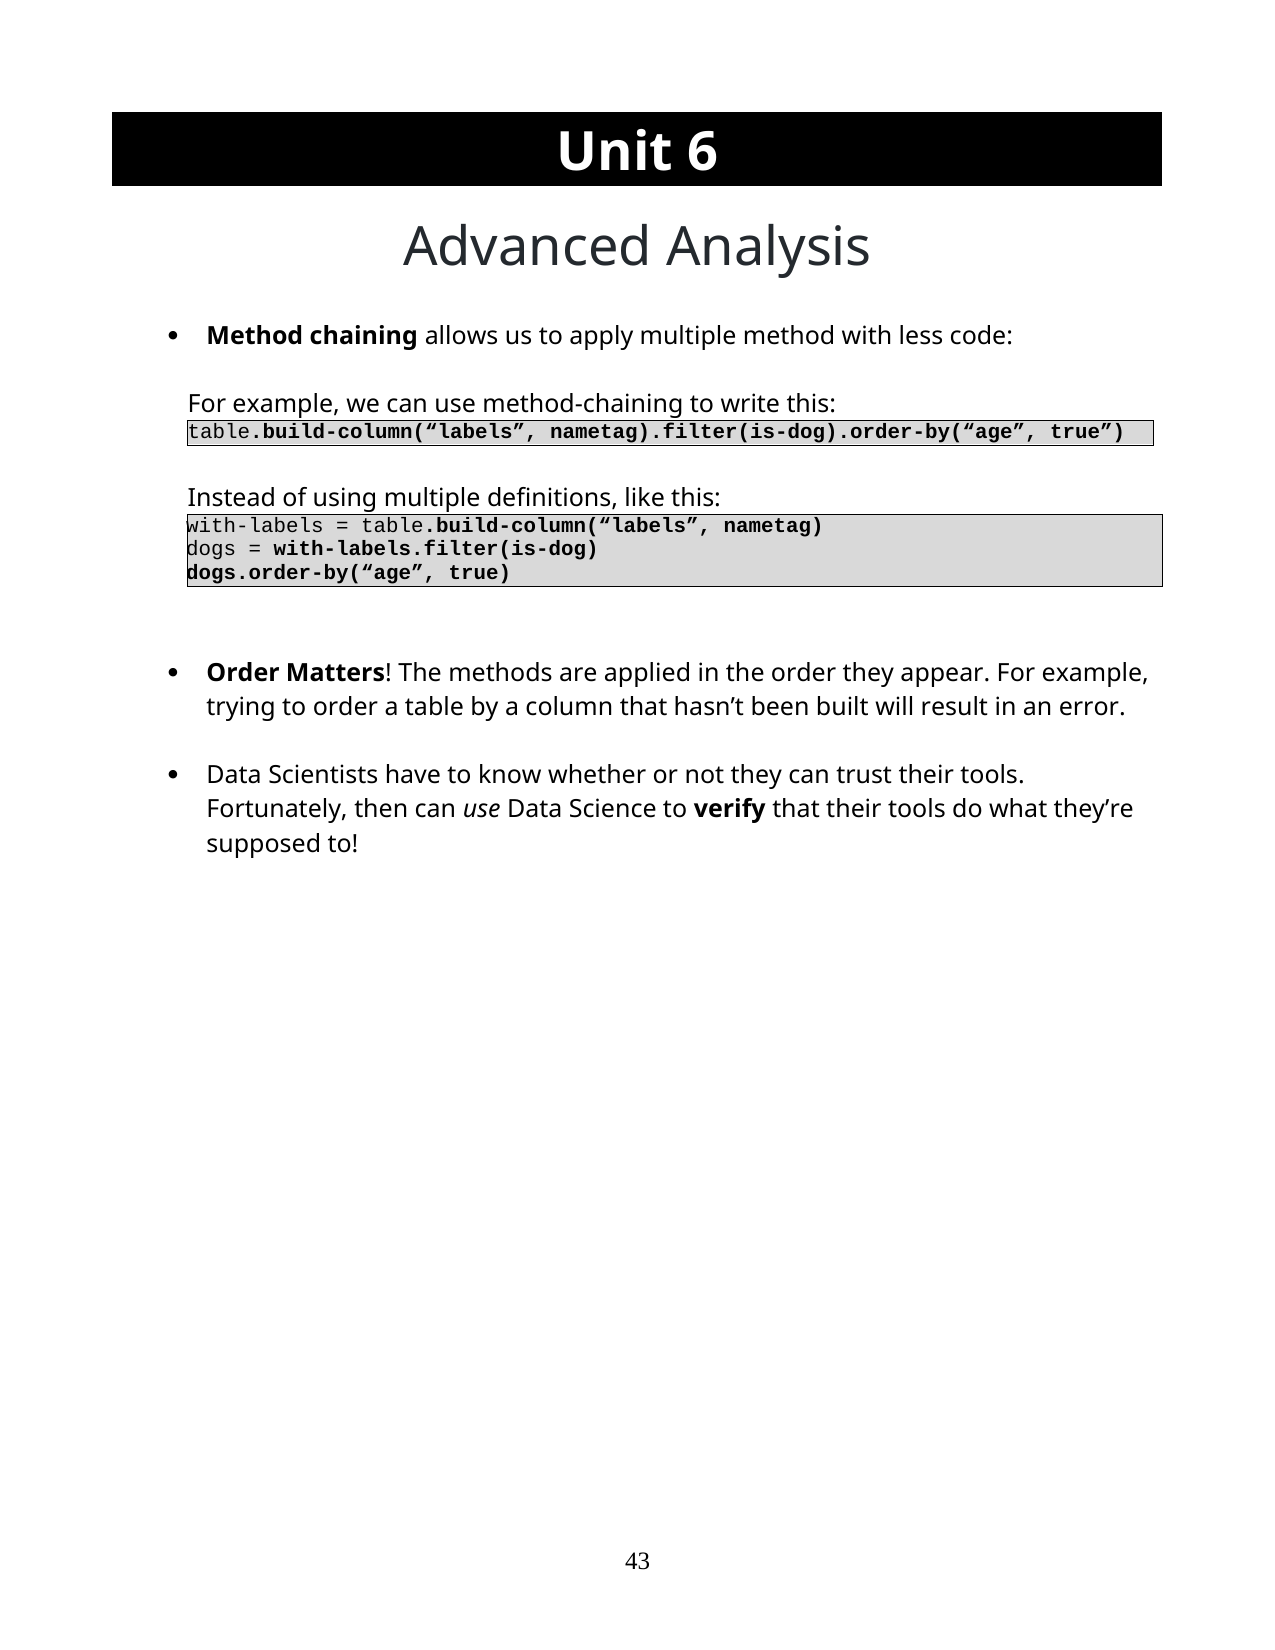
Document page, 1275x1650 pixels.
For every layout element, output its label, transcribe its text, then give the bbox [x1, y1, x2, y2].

list Order Matters! The methods are applied in the order they appear. For example, trying to order a table by a column that hasn’t been built will result in an error. [169, 655, 1162, 723]
list Instead of using multiple definitions, like this: [187, 480, 1162, 514]
list Method chaining allows us to apply multiple method with less code: [169, 318, 1162, 352]
list For example, we can use method-chaining to write this: [187, 386, 1162, 420]
list Data Scientists have to know whether or not they can trust their tools. Fortunately, then can use Data Science to verify that their tools do what they’re supposed to! [169, 757, 1162, 859]
subtitle Advanced Analysis [112, 207, 1162, 281]
table_header table.build-column(“labels”, nametag).filter(is-dog).order-by(“age”, true”) [188, 421, 1153, 444]
table_header with-labels = table.build-column(“labels”, nametag) dogs = with-labels.filter(is-dog) dogs.order-by(“age”, true) [188, 515, 1162, 586]
subtitle Unit 6 [112, 112, 1162, 186]
